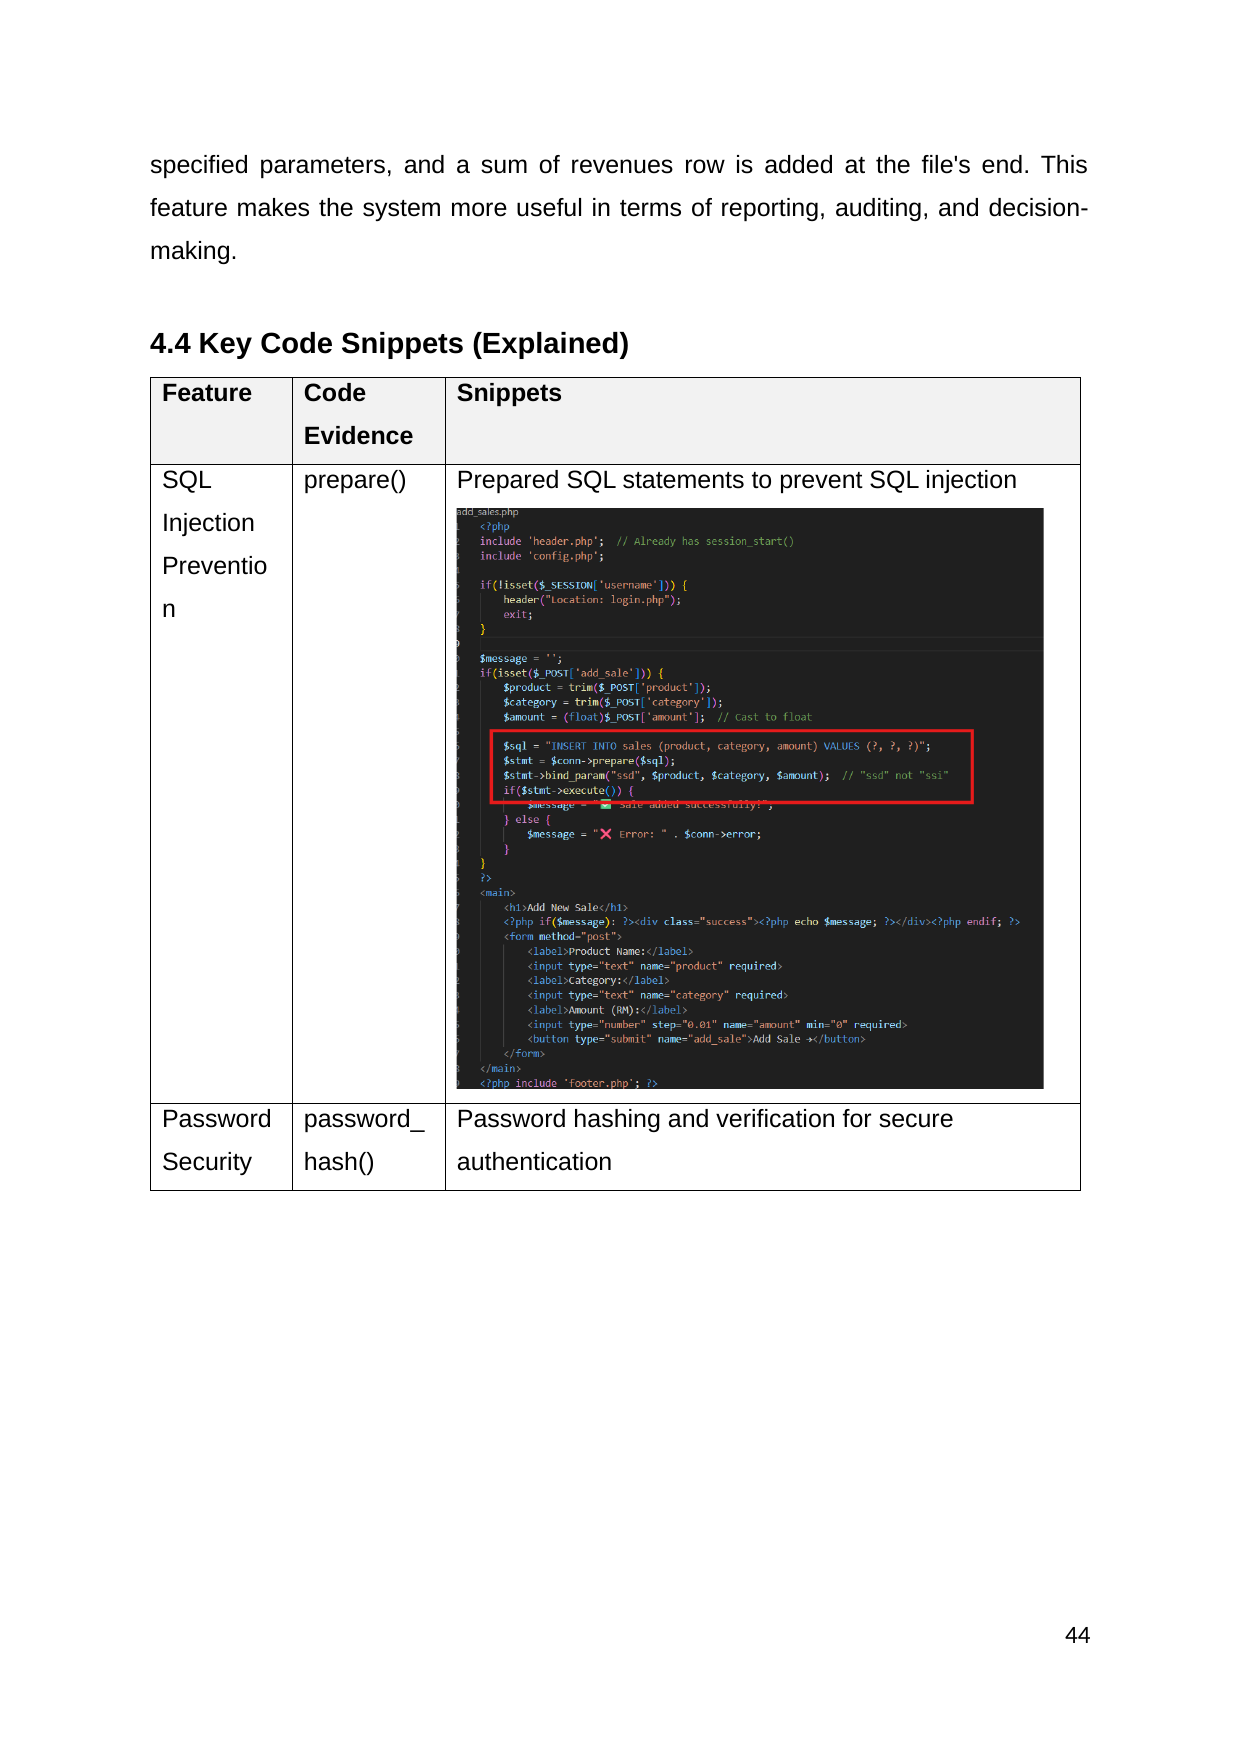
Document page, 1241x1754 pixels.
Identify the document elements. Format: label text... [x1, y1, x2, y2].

table_header Feature [151, 378, 292, 464]
subtitle 4.4 Key Code Snippets (Explained) [150, 327, 1090, 360]
table_cell Password hashing and verification for secure authentication [446, 1104, 1080, 1190]
table_cell password_hash() [293, 1104, 445, 1190]
table_cell SQL Injection Prevention [151, 465, 292, 1103]
table_cell Prepared SQL statements to prevent SQL injection [446, 465, 1080, 1103]
table_cell prepare() [293, 465, 445, 1103]
picture [456, 508, 1044, 1089]
table_header Code Evidence [293, 378, 445, 464]
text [150, 150, 1090, 265]
table_cell Password Security [151, 1104, 292, 1190]
table_header Snippets [446, 378, 1080, 464]
